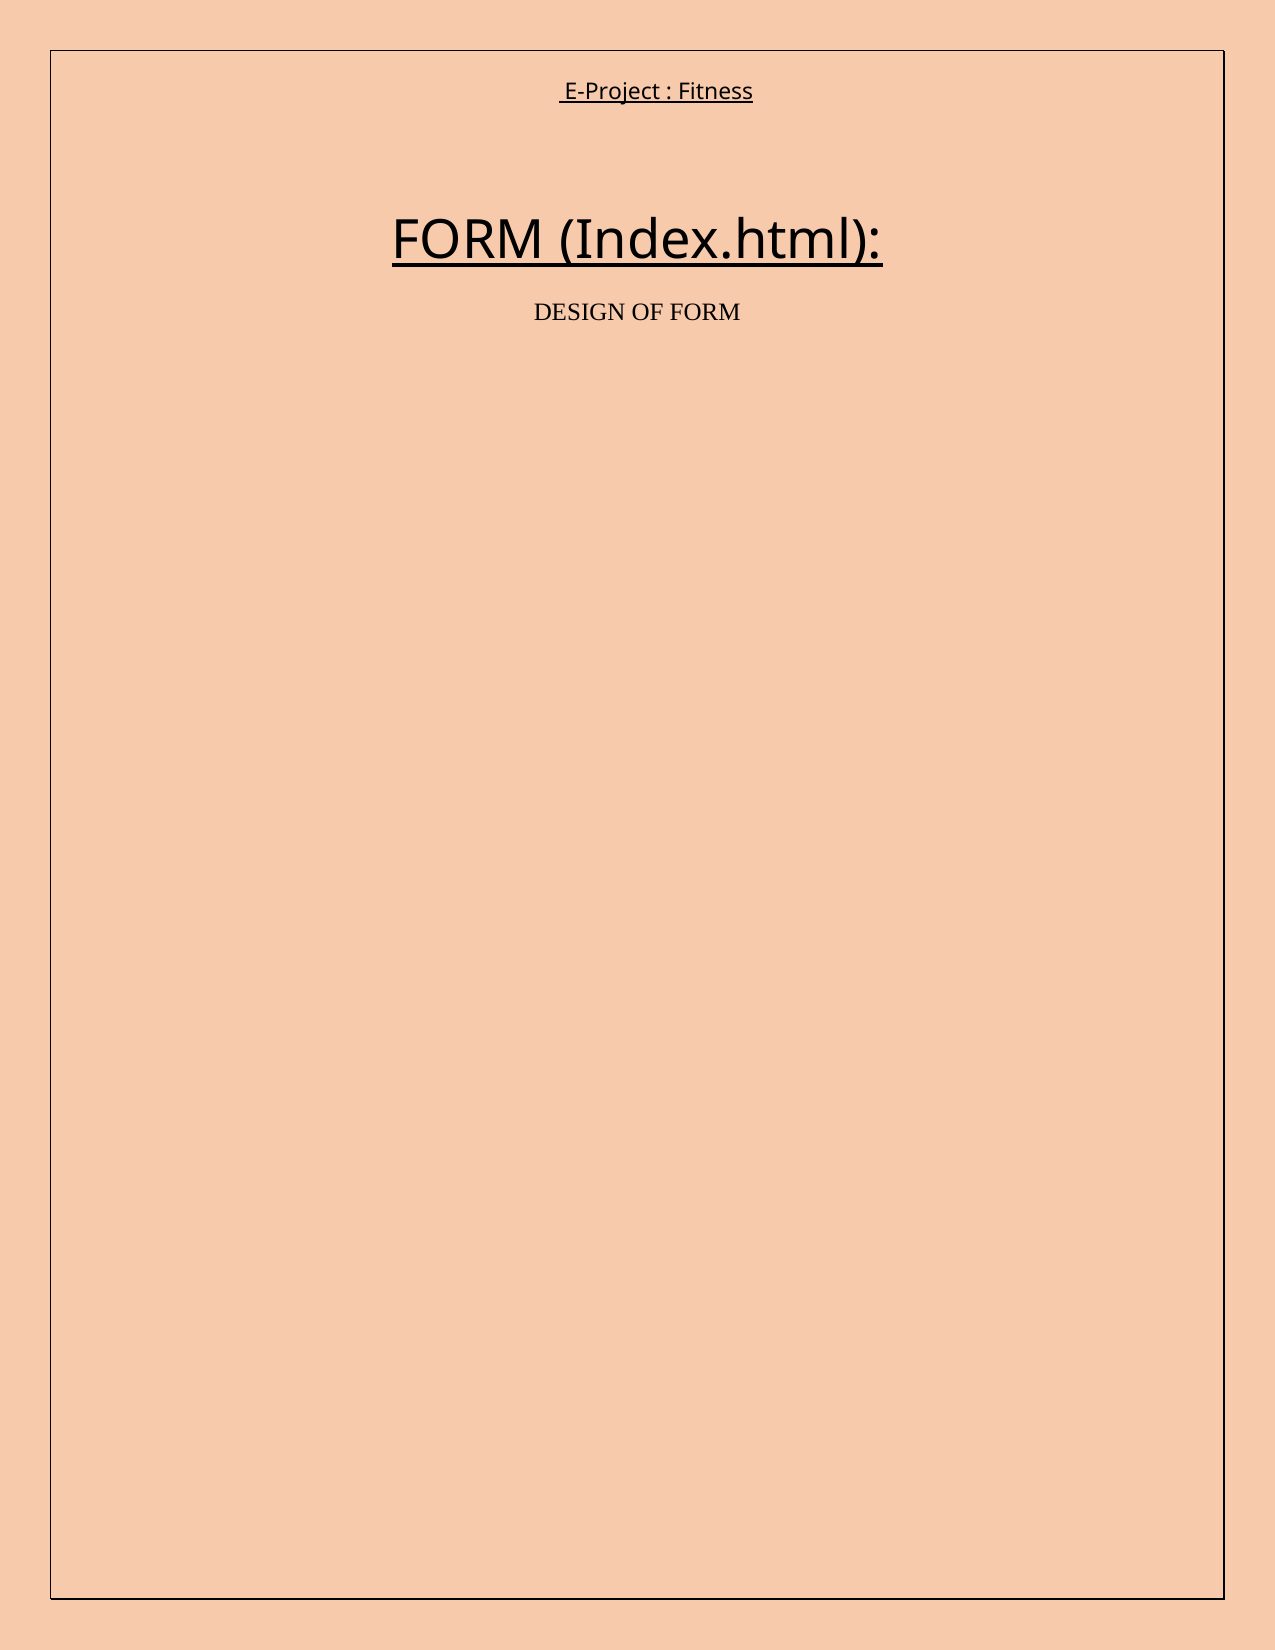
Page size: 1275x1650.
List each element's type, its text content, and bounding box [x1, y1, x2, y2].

text FORM (Index.html): [150, 201, 1124, 274]
text DESIGN OF FORM [150, 297, 1124, 326]
